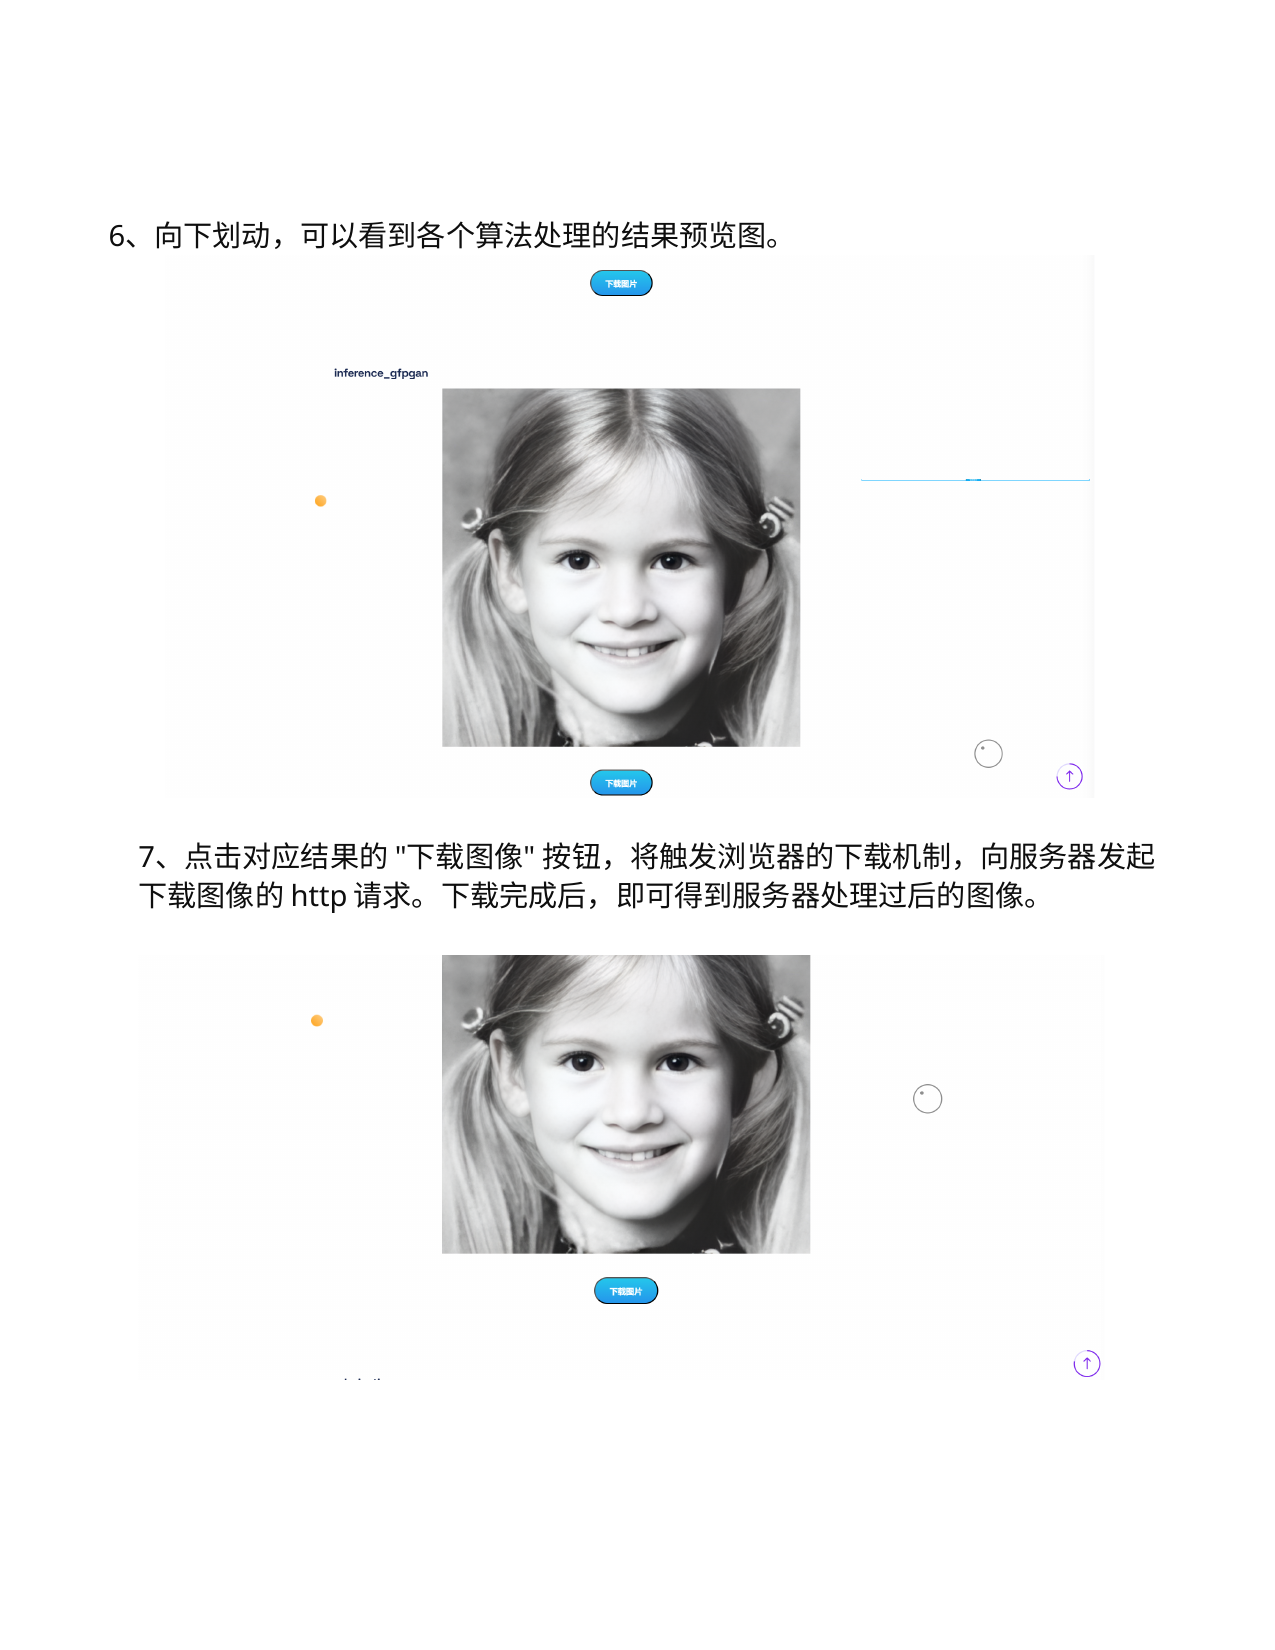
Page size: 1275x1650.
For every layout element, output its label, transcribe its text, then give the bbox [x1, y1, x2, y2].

list 点击对应结果的 "下载图像" 按钮，将触发浏览器的下载机制，向服务器发起下载图像的 http请求。下载完成后，即可得到服务器处理过后的图像。 [138, 835, 1167, 915]
picture [138, 955, 1105, 1380]
text 6、向下划动，可以看到各个算法处理的结果预览图。 [108, 213, 1167, 255]
picture [164, 255, 1095, 798]
